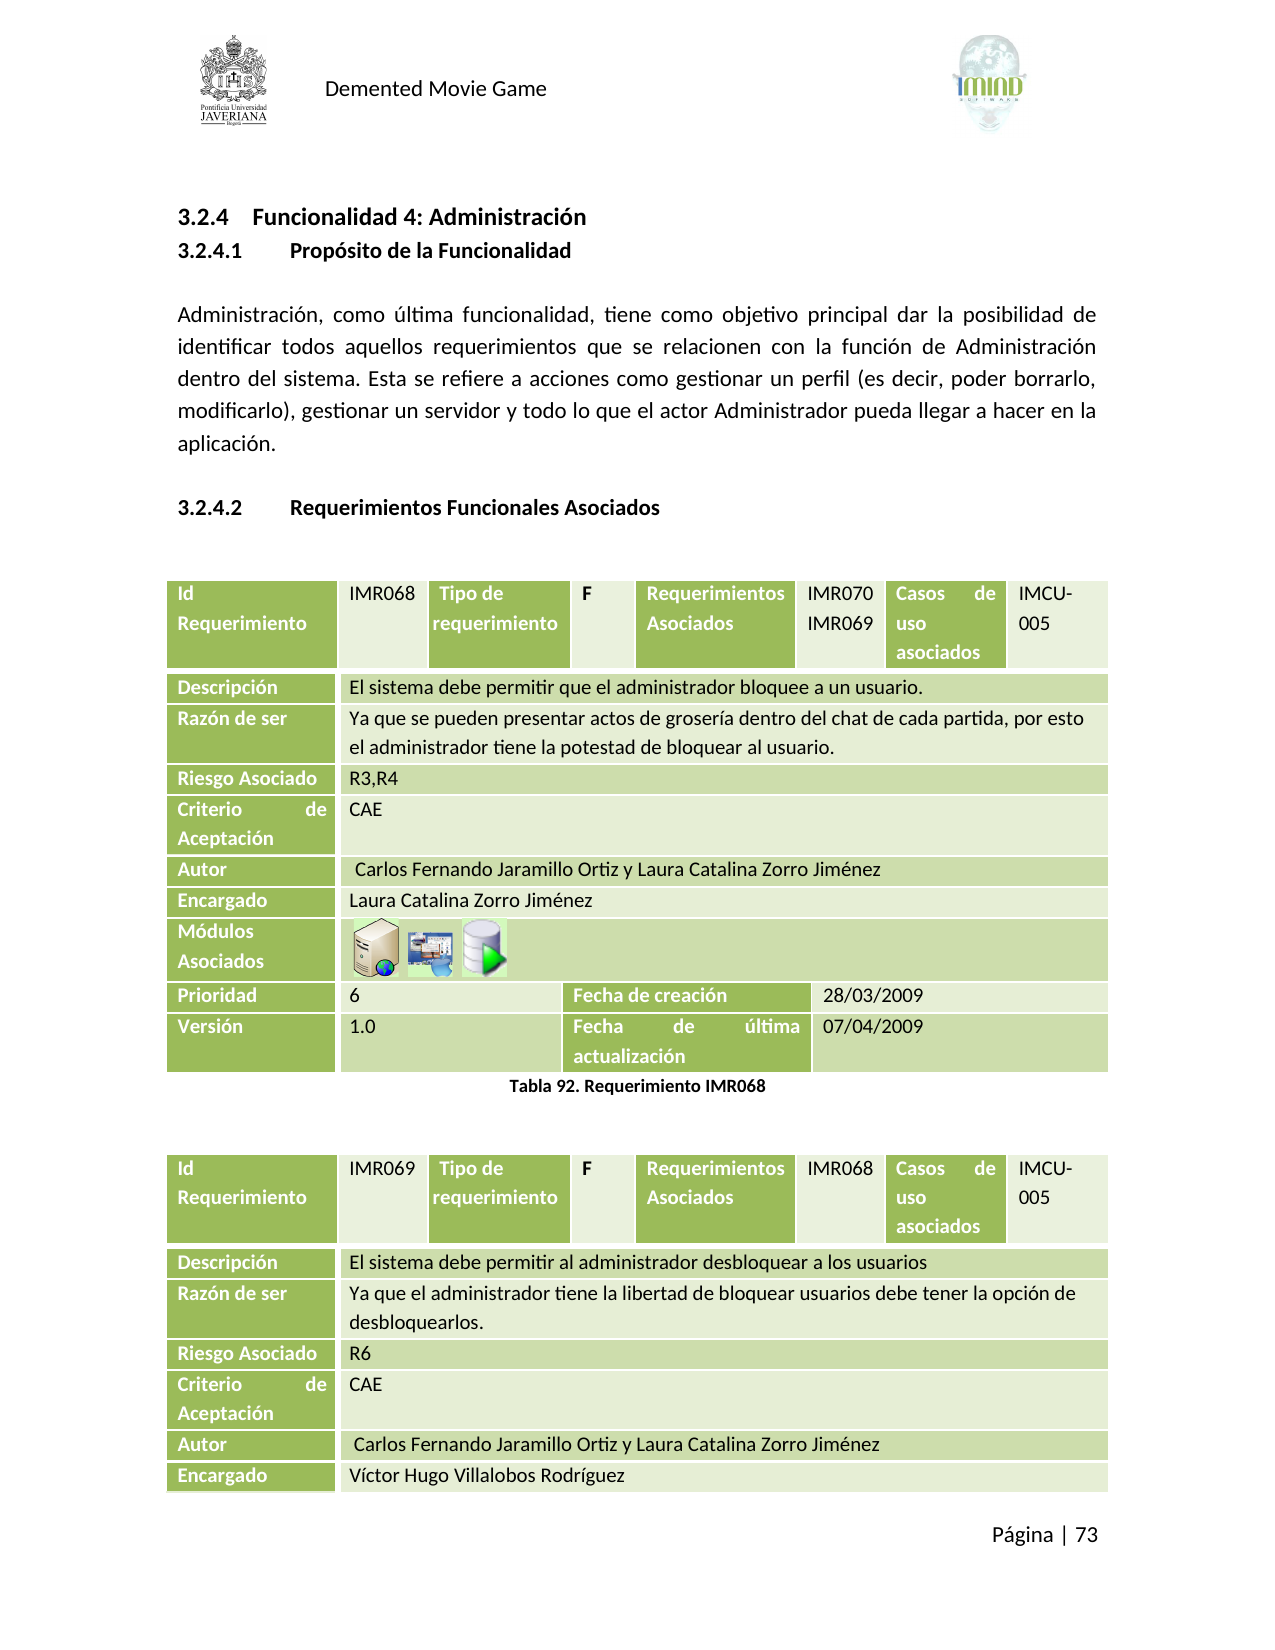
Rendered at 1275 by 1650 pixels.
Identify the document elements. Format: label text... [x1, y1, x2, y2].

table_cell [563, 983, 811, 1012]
text Administración, como última funcionalidad, tiene como objetivo principal dar la posibilidad de identificar todos aquellos requerimientos que se relacionen con la función de Administración dentro del sistema. Esta se refiere a acciones como gestionar un perfil (es decir, poder borrarlo, modificarlo), gestionar un servidor y todo lo que el actor Administrador pueda llegar a hacer en la aplicación. [177, 300, 1098, 457]
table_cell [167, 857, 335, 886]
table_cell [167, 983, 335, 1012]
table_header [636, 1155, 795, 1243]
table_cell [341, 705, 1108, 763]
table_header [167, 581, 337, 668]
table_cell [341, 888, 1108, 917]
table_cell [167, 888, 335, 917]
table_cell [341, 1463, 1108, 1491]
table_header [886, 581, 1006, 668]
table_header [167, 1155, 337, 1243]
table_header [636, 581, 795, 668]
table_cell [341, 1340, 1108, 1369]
subtitle Propósito de la Funcionalidad [177, 236, 1098, 264]
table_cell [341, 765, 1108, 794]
picture [462, 918, 507, 977]
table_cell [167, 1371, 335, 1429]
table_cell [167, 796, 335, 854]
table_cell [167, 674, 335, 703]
picture [353, 918, 399, 977]
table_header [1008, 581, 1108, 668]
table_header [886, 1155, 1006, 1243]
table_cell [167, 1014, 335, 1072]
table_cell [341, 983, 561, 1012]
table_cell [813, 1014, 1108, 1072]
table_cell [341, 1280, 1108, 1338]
picture [408, 932, 453, 977]
subtitle Requerimientos Funcionales Asociados [177, 493, 1098, 521]
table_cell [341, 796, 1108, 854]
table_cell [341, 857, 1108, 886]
picture [951, 35, 1033, 138]
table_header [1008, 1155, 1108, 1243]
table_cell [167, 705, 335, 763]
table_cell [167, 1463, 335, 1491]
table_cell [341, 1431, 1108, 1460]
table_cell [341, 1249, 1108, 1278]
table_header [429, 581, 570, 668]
subtitle Funcionalidad 4: Administración [177, 201, 1098, 231]
text Tabla 92. Requerimiento IMR068 [177, 1074, 1098, 1097]
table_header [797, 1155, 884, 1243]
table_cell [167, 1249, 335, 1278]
picture [200, 35, 267, 126]
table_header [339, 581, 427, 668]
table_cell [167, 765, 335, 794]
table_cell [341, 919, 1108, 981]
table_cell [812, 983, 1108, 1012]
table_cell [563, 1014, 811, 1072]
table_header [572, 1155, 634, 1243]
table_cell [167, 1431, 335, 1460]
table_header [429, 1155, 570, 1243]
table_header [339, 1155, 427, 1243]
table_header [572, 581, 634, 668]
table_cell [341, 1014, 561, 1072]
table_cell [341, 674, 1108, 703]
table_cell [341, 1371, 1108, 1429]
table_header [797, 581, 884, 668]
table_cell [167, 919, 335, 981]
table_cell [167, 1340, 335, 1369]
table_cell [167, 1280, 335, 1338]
